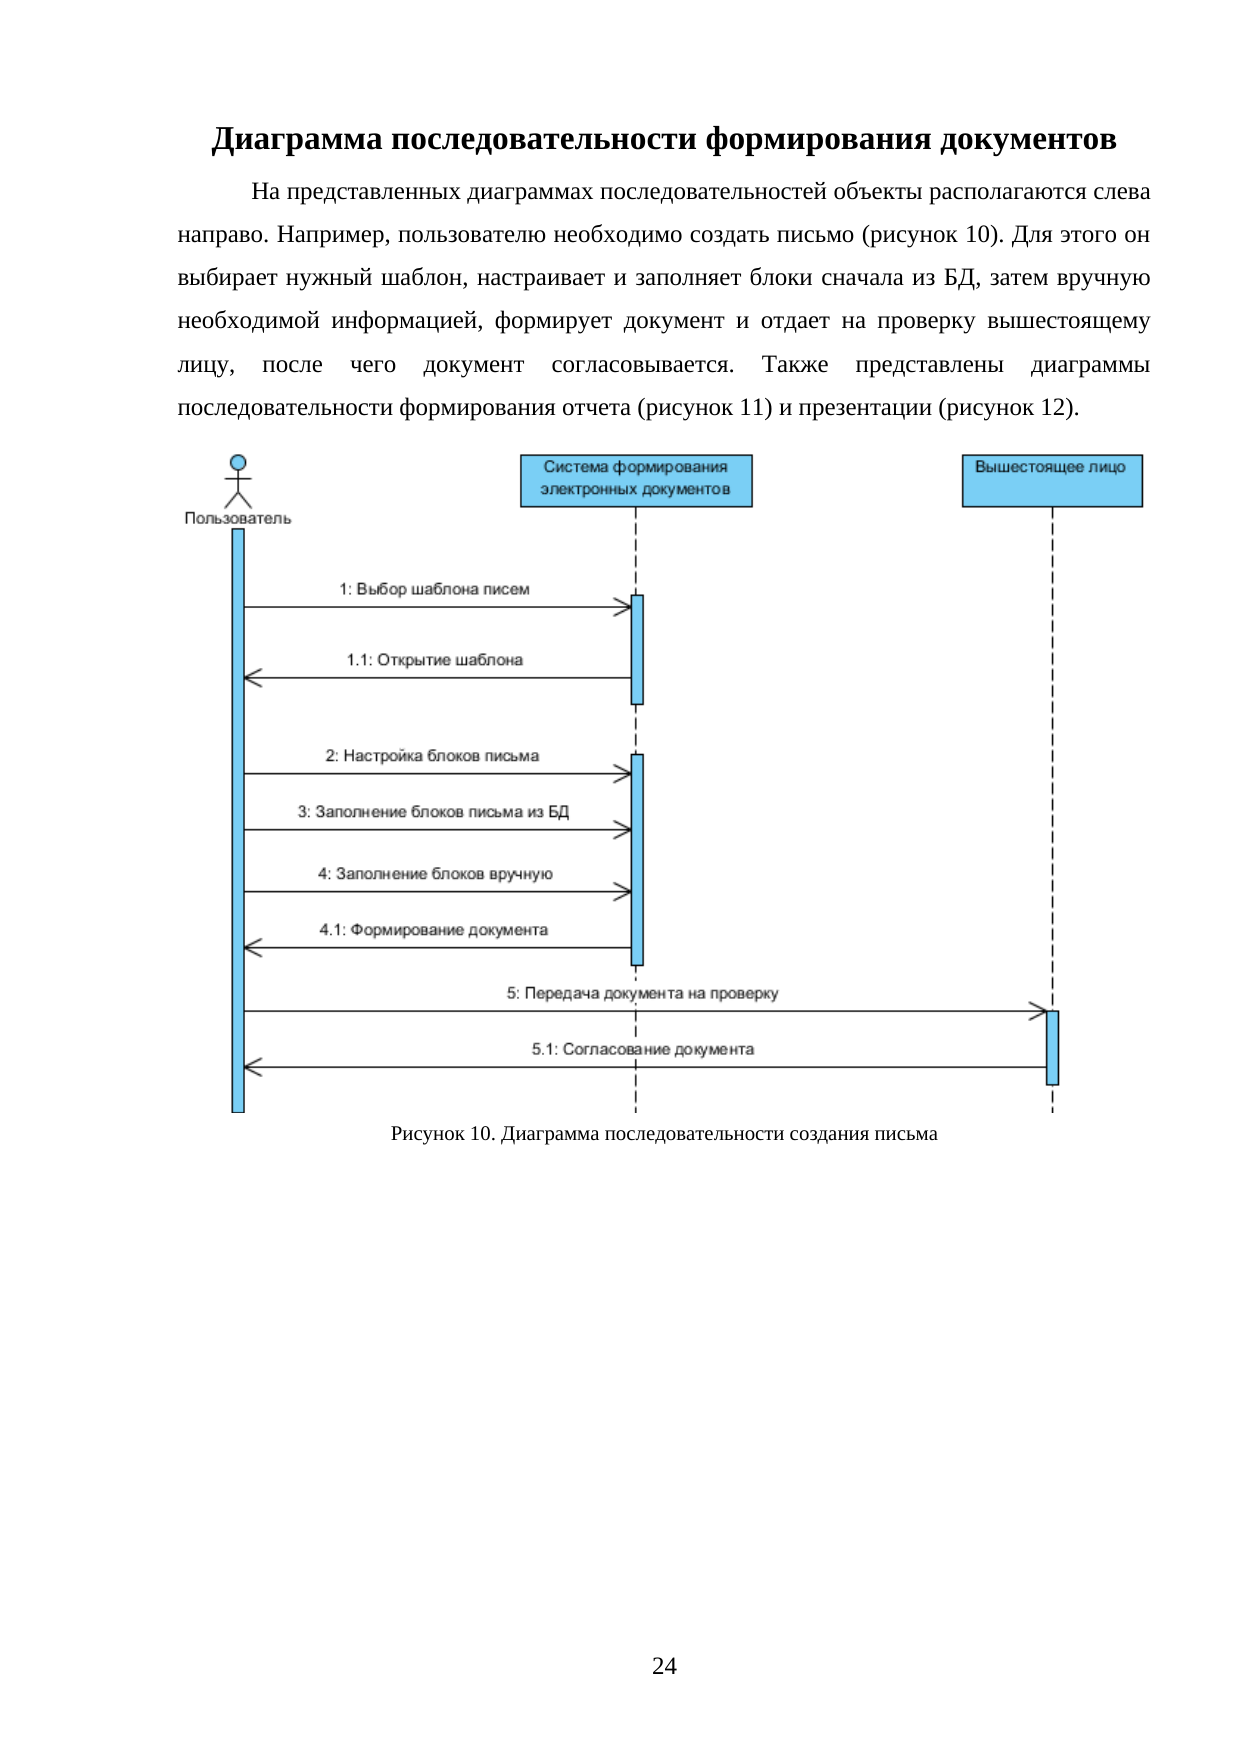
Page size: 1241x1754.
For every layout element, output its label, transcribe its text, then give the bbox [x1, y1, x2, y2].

subtitle Диаграмма последовательности формирования документов [177, 118, 1152, 156]
text Рисунок 10. Диаграмма последовательности создания письма [177, 1121, 1152, 1145]
picture [181, 435, 1148, 1113]
text На представленных диаграммах последовательностей объекты располагаются слева направо. Например, пользователю необходимо создать письмо (рисунок 10). Для этого он выбирает нужный шаблон, настраивает и заполняет блоки сначала из БД, затем вручную необходимой информацией, формирует документ и отдает на проверку вышестоящему лицу, после чего документ согласовывается. Также представлены диаграммы последовательности формирования отчета (рисунок 11) и презентации (рисунок 12). [177, 176, 1152, 421]
